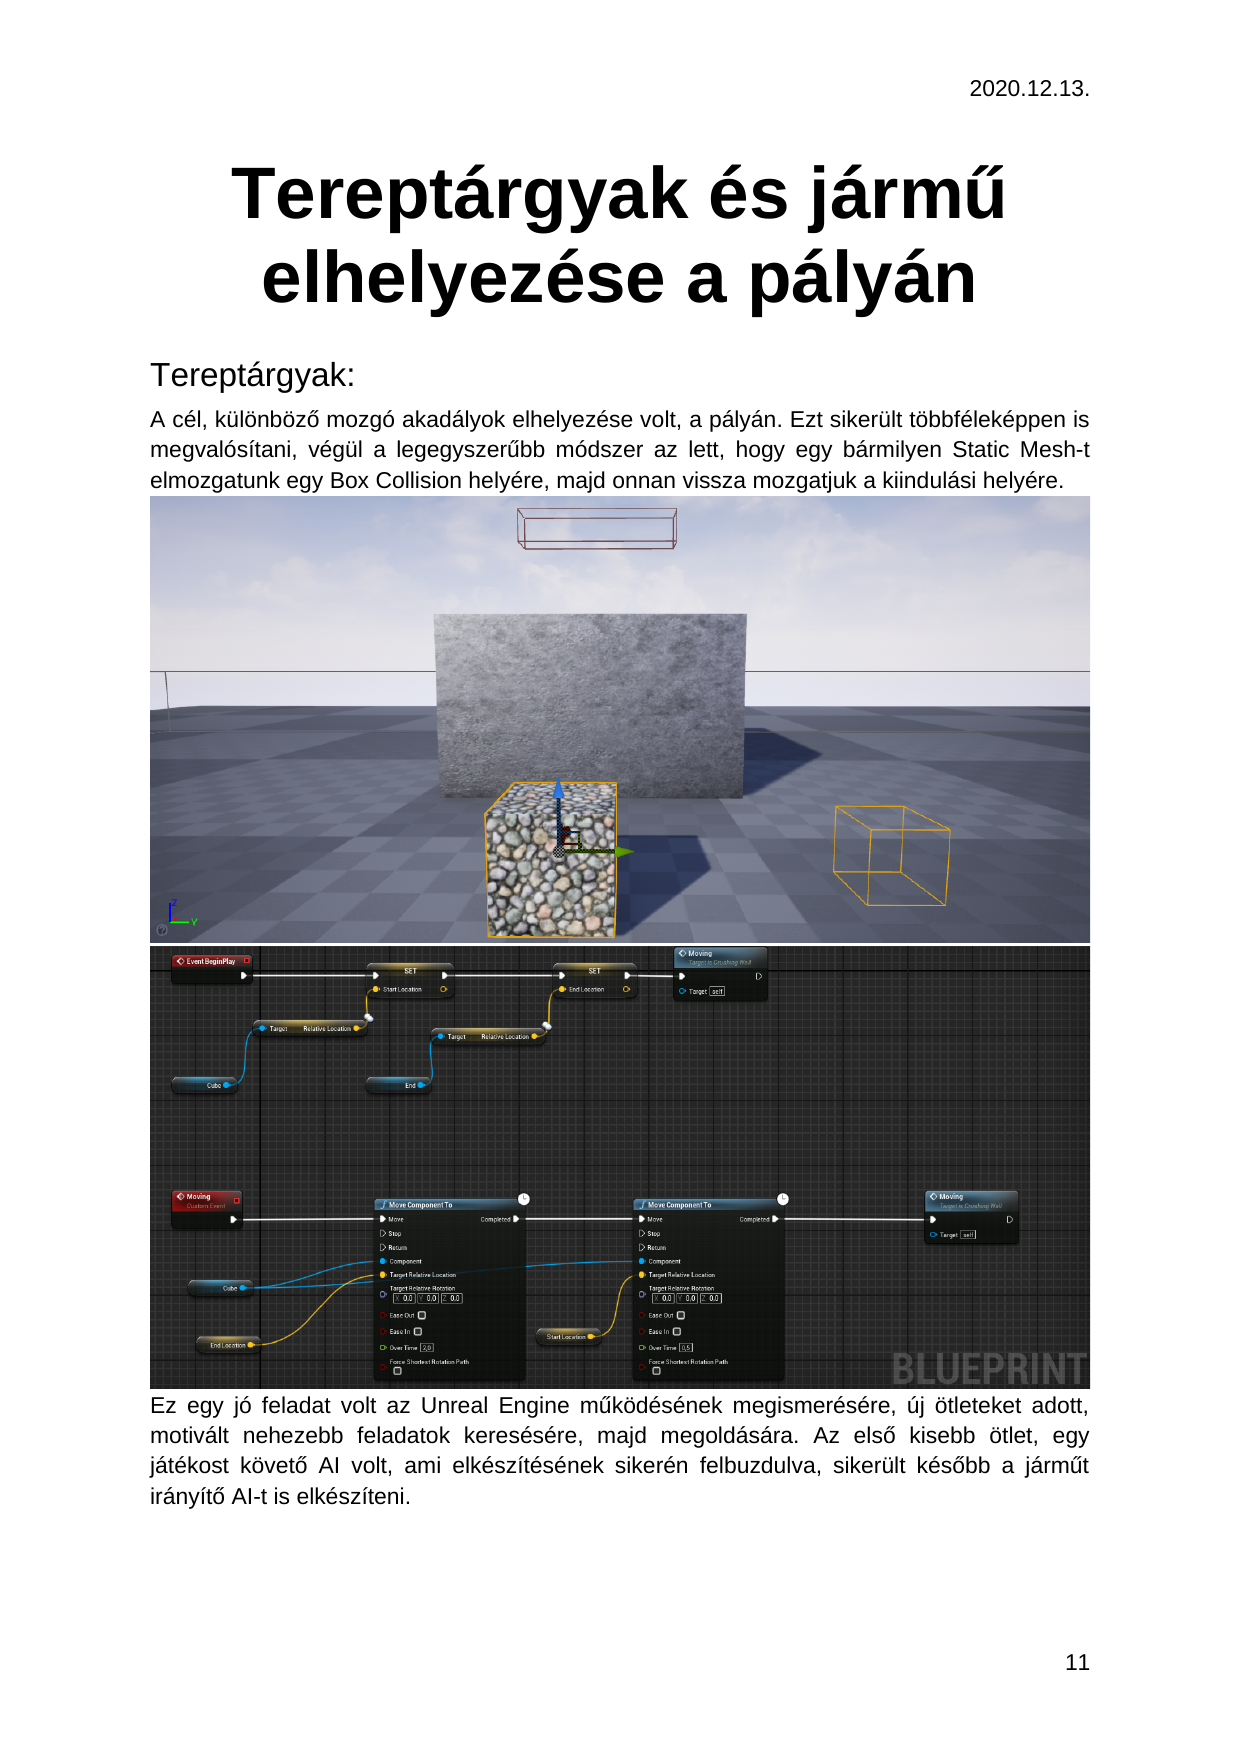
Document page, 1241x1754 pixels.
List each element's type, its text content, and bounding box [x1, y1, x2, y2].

picture [150, 496, 1091, 943]
subtitle Tereptárgyak és jármű elhelyezése a pályán [150, 150, 1090, 318]
picture [150, 946, 1091, 1389]
text Ez egy jó feladat volt az Unreal Engine működésének megismerésére, új ötleteket adott, motivált nehezebb feladatok keresésére, majd megoldására. Az első kisebb ötlet, egy játékost követő AI volt, ami elkészítésének sikerén felbuzdulva, sikerült később a járműt irányítő AI-t is elkészíteni. [150, 1392, 1090, 1509]
subtitle Tereptárgyak: [150, 355, 1090, 394]
text A cél, különböző mozgó akadályok elhelyezése volt, a pályán. Ezt sikerült többféleképpen is megvalósítani, végül a legegyszerűbb módszer az lett, hogy egy bármilyen Static Mesh-t elmozgatunk egy Box Collision helyére, majd onnan vissza mozgatjuk a kiindulási helyére. [150, 406, 1090, 493]
